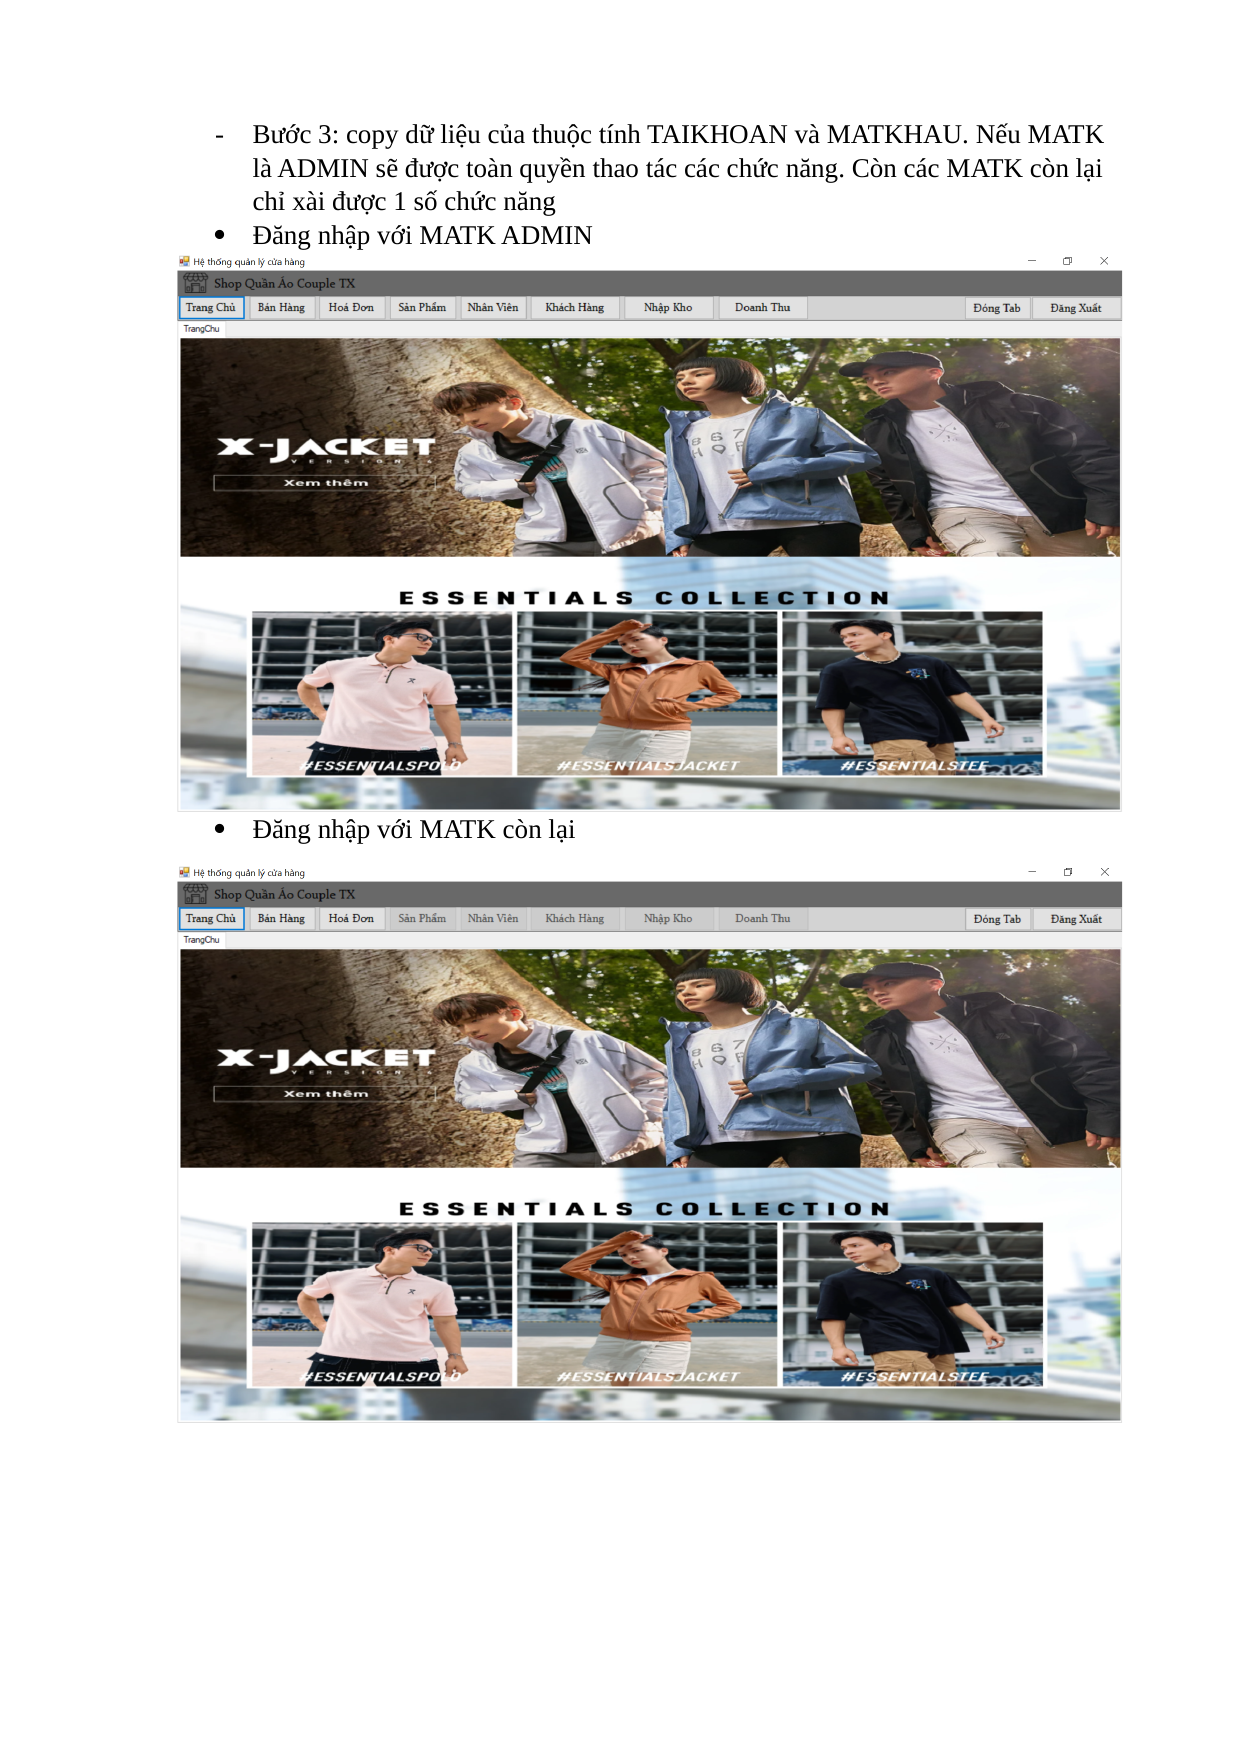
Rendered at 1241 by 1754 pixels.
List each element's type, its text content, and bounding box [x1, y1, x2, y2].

list Bước 3: copy dữ liệu của thuộc tính TAIKHOAN và MATKHAU. Nếu MATK là ADMIN sẽ được toàn quyền thao tác các chức năng. Còn các MATK còn lại chỉ xài được 1 số chức năng [215, 118, 1122, 216]
picture [177, 252, 1123, 812]
list Đăng nhập với MATK còn lại [215, 813, 1122, 844]
list Đăng nhập với MATK ADMIN [215, 219, 1122, 250]
picture [177, 863, 1123, 1423]
